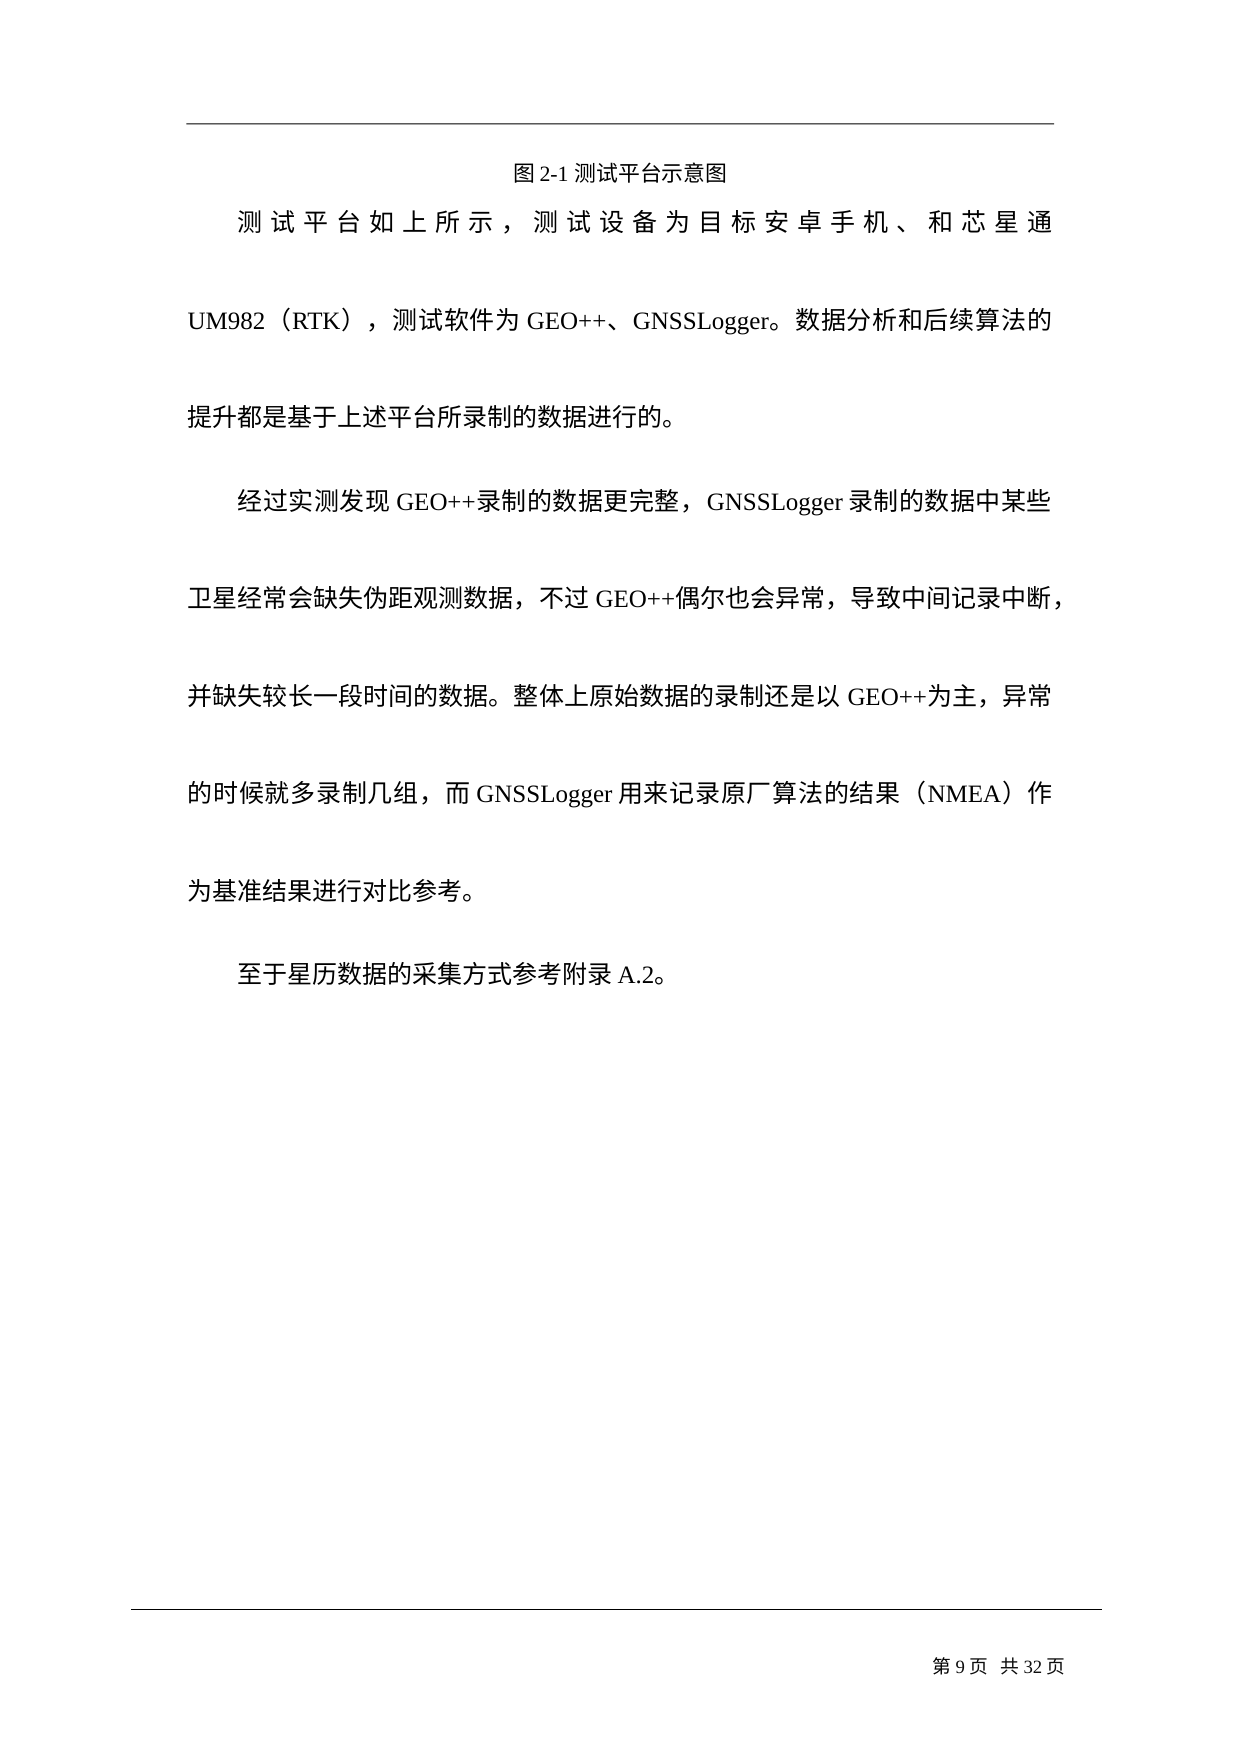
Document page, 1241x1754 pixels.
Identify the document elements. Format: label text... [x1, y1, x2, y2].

text 经过实测发现GEO++录制的数据更完整，GNSSLogger录制的数据中某些卫星经常会缺失伪距观测数据，不过GEO++偶尔也会异常，导致中间记录中断，并缺失较长一段时间的数据。整体上原始数据的录制还是以GEO++为主，异常的时候就多录制几组，而GNSSLogger用来记录原厂算法的结果（NMEA）作为基准结果进行对比参考。 [187, 467, 1053, 922]
text 测试平台如上所示，测试设备为目标安卓手机、和芯星通UM982（RTK），测试软件为GEO++、GNSSLogger。数据分析和后续算法的提升都是基于上述平台所录制的数据进行的。 [187, 188, 1053, 448]
text 图2-1 测试平台示意图 [187, 156, 1053, 188]
text 至于星历数据的采集方式参考附录A.2。 [187, 940, 1053, 1005]
